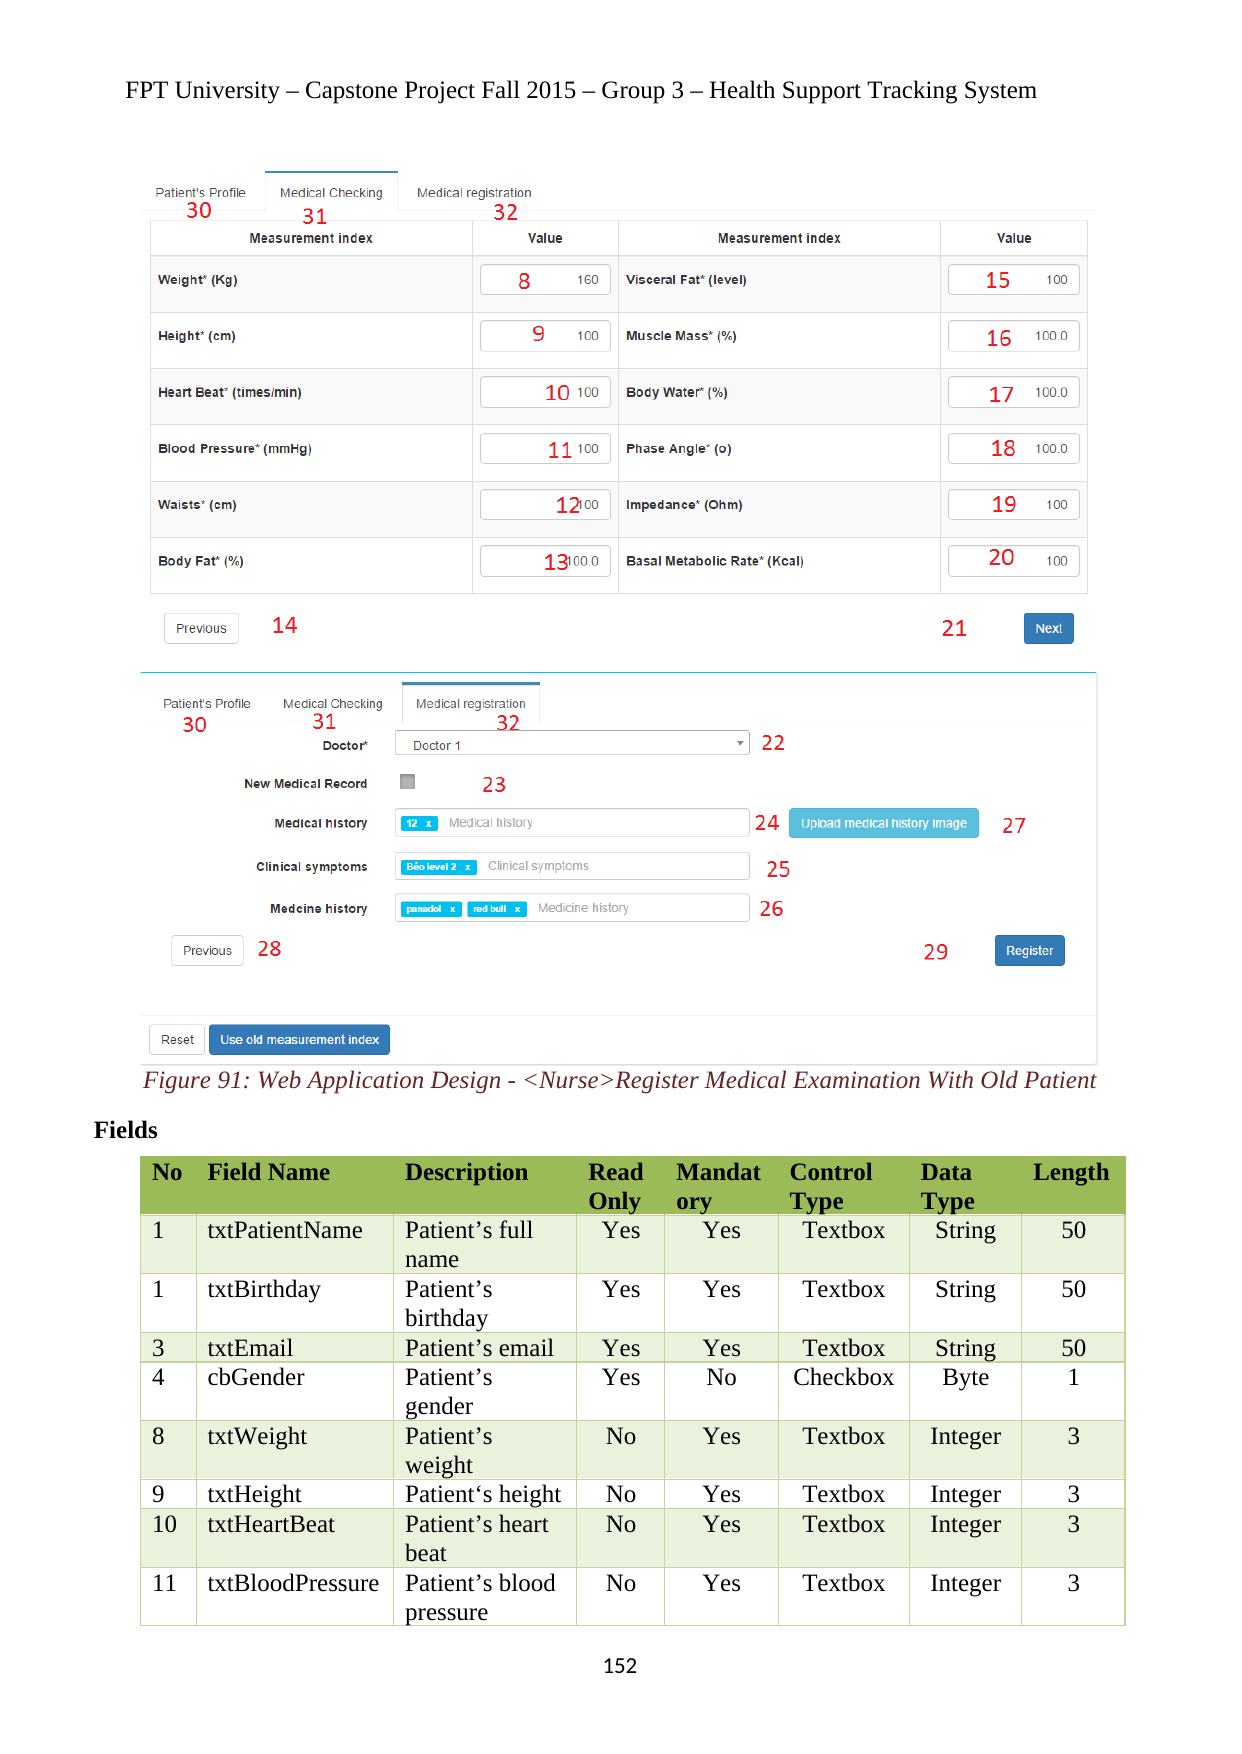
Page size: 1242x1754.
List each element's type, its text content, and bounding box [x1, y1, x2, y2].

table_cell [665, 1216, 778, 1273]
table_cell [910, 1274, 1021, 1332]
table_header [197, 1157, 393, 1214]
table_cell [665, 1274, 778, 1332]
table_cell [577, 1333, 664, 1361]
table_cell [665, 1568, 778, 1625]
text Fields [94, 1115, 1146, 1143]
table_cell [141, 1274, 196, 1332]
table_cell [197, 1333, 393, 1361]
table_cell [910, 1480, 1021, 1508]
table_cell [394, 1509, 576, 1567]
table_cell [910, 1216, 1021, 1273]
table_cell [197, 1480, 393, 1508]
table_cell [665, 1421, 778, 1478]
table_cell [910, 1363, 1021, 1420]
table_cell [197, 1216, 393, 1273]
text Figure 91: Web Application Design - <Nurse>Register Medical Examination With Old Patient [94, 1065, 1146, 1094]
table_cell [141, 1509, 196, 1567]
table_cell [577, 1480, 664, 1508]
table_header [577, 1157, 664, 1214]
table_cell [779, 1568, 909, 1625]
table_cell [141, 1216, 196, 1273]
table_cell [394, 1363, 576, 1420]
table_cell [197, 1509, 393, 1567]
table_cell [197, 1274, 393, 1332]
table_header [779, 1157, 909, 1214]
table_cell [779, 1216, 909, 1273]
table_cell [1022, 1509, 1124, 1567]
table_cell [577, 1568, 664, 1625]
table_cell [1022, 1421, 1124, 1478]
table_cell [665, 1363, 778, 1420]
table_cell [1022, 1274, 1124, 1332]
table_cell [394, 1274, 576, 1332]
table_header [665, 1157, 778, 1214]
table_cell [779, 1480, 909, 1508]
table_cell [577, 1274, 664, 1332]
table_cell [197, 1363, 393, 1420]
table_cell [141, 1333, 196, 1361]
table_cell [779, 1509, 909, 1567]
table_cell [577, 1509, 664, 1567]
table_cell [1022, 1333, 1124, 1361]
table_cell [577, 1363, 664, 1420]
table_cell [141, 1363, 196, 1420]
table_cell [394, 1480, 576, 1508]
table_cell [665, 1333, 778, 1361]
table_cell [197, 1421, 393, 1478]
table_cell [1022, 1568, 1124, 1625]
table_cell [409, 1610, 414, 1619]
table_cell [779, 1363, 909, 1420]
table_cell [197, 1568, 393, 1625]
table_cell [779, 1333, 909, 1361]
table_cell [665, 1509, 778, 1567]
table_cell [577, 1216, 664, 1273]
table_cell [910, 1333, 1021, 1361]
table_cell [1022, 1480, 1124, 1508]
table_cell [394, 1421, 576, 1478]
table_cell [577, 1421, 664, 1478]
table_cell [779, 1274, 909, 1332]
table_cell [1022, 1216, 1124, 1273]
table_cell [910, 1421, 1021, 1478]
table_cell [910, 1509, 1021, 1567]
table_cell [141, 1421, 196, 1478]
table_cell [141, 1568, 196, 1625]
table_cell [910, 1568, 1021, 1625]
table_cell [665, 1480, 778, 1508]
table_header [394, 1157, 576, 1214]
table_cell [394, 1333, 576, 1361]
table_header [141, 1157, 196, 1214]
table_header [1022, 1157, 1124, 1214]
picture [133, 162, 1107, 1066]
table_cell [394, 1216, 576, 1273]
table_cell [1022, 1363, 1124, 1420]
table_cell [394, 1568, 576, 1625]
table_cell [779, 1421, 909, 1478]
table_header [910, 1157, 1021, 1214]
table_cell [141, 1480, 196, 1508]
